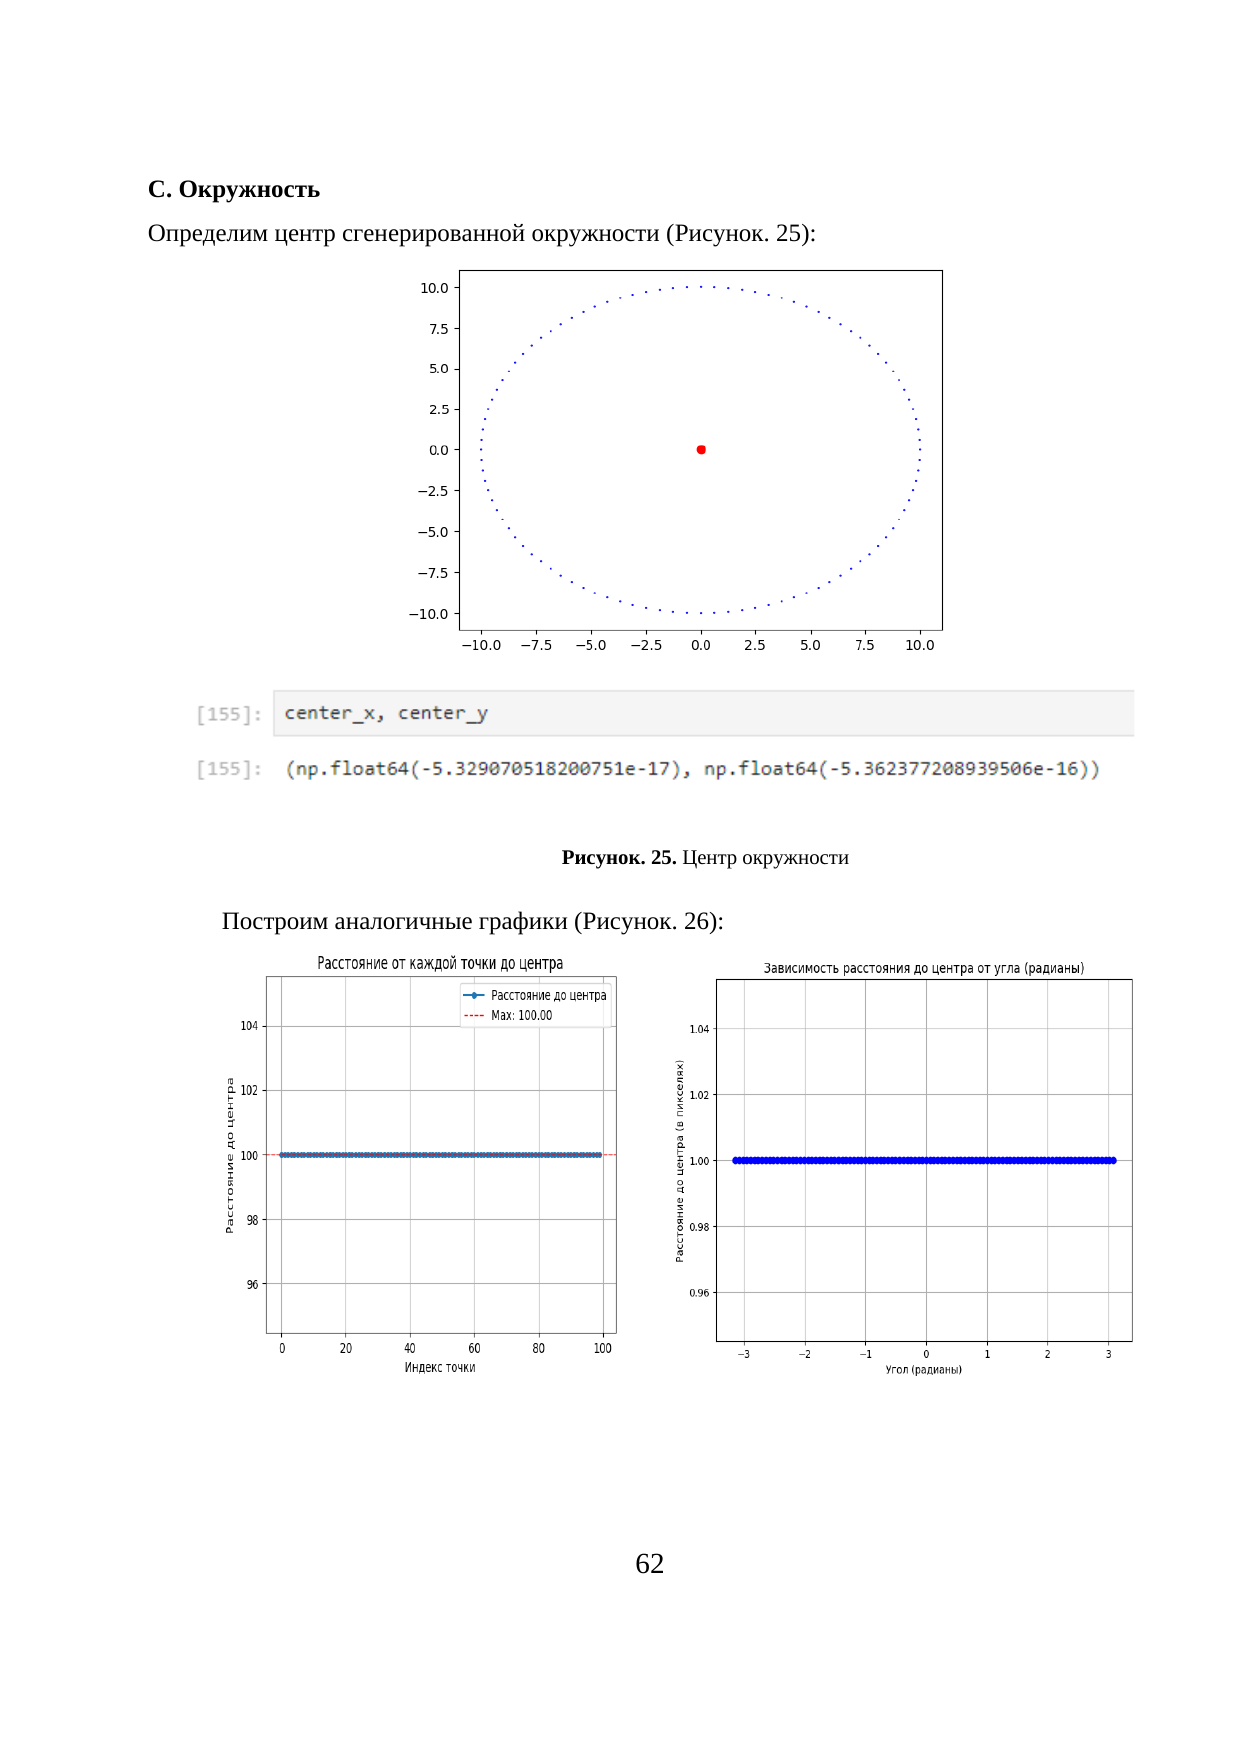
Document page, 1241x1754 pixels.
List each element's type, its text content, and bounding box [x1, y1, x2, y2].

picture [221, 951, 652, 1384]
picture [659, 956, 1141, 1384]
picture [398, 260, 975, 668]
text Центр окружности [185, 845, 1152, 869]
picture [164, 684, 1135, 804]
text Построим аналогичные графики (рисунок. 26): [148, 906, 1152, 935]
text C. Окружность [148, 174, 1152, 203]
text Определим центр сгенерированной окружности (рисунок. 25): [148, 218, 1152, 246]
